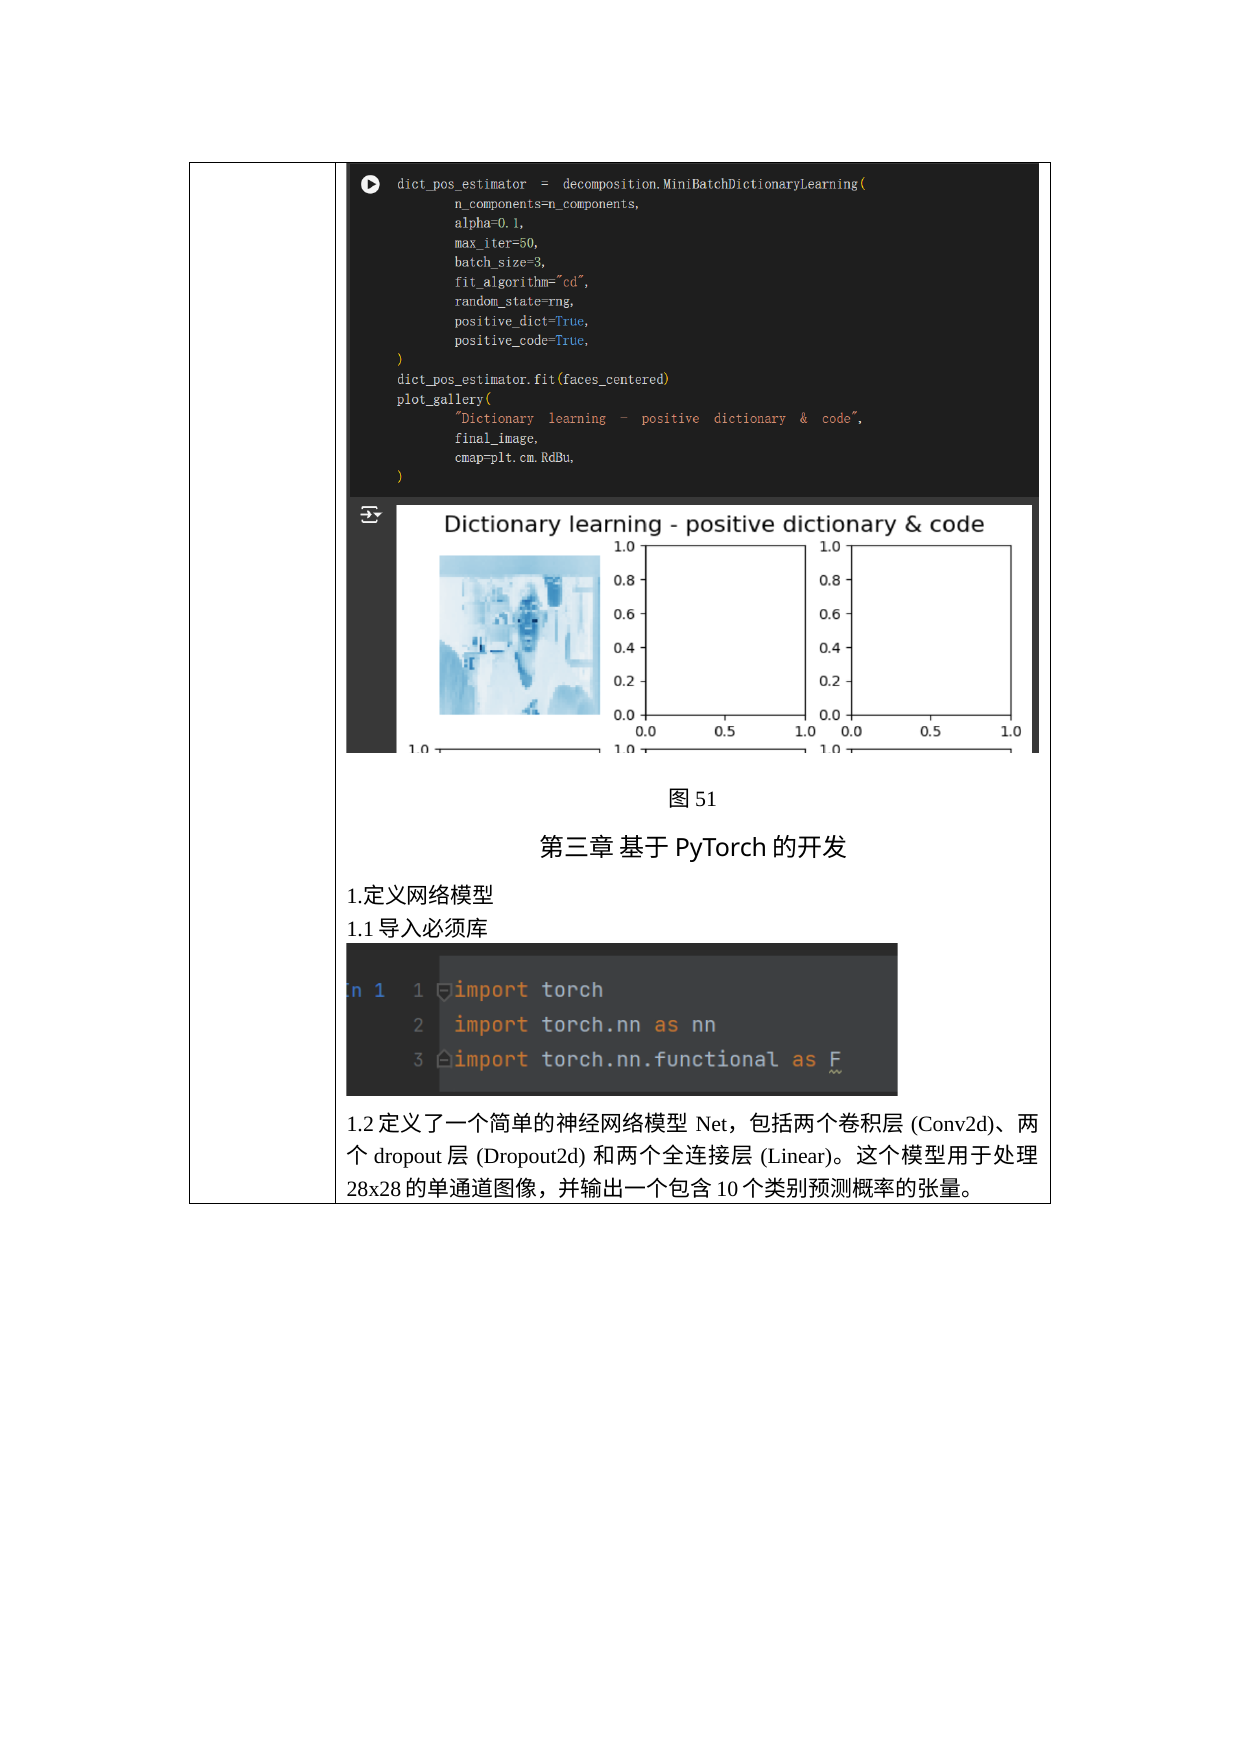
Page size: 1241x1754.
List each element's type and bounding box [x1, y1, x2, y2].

picture [346, 163, 1039, 753]
table_cell [336, 163, 1050, 1203]
picture [346, 943, 898, 1096]
table_cell [190, 163, 335, 1203]
